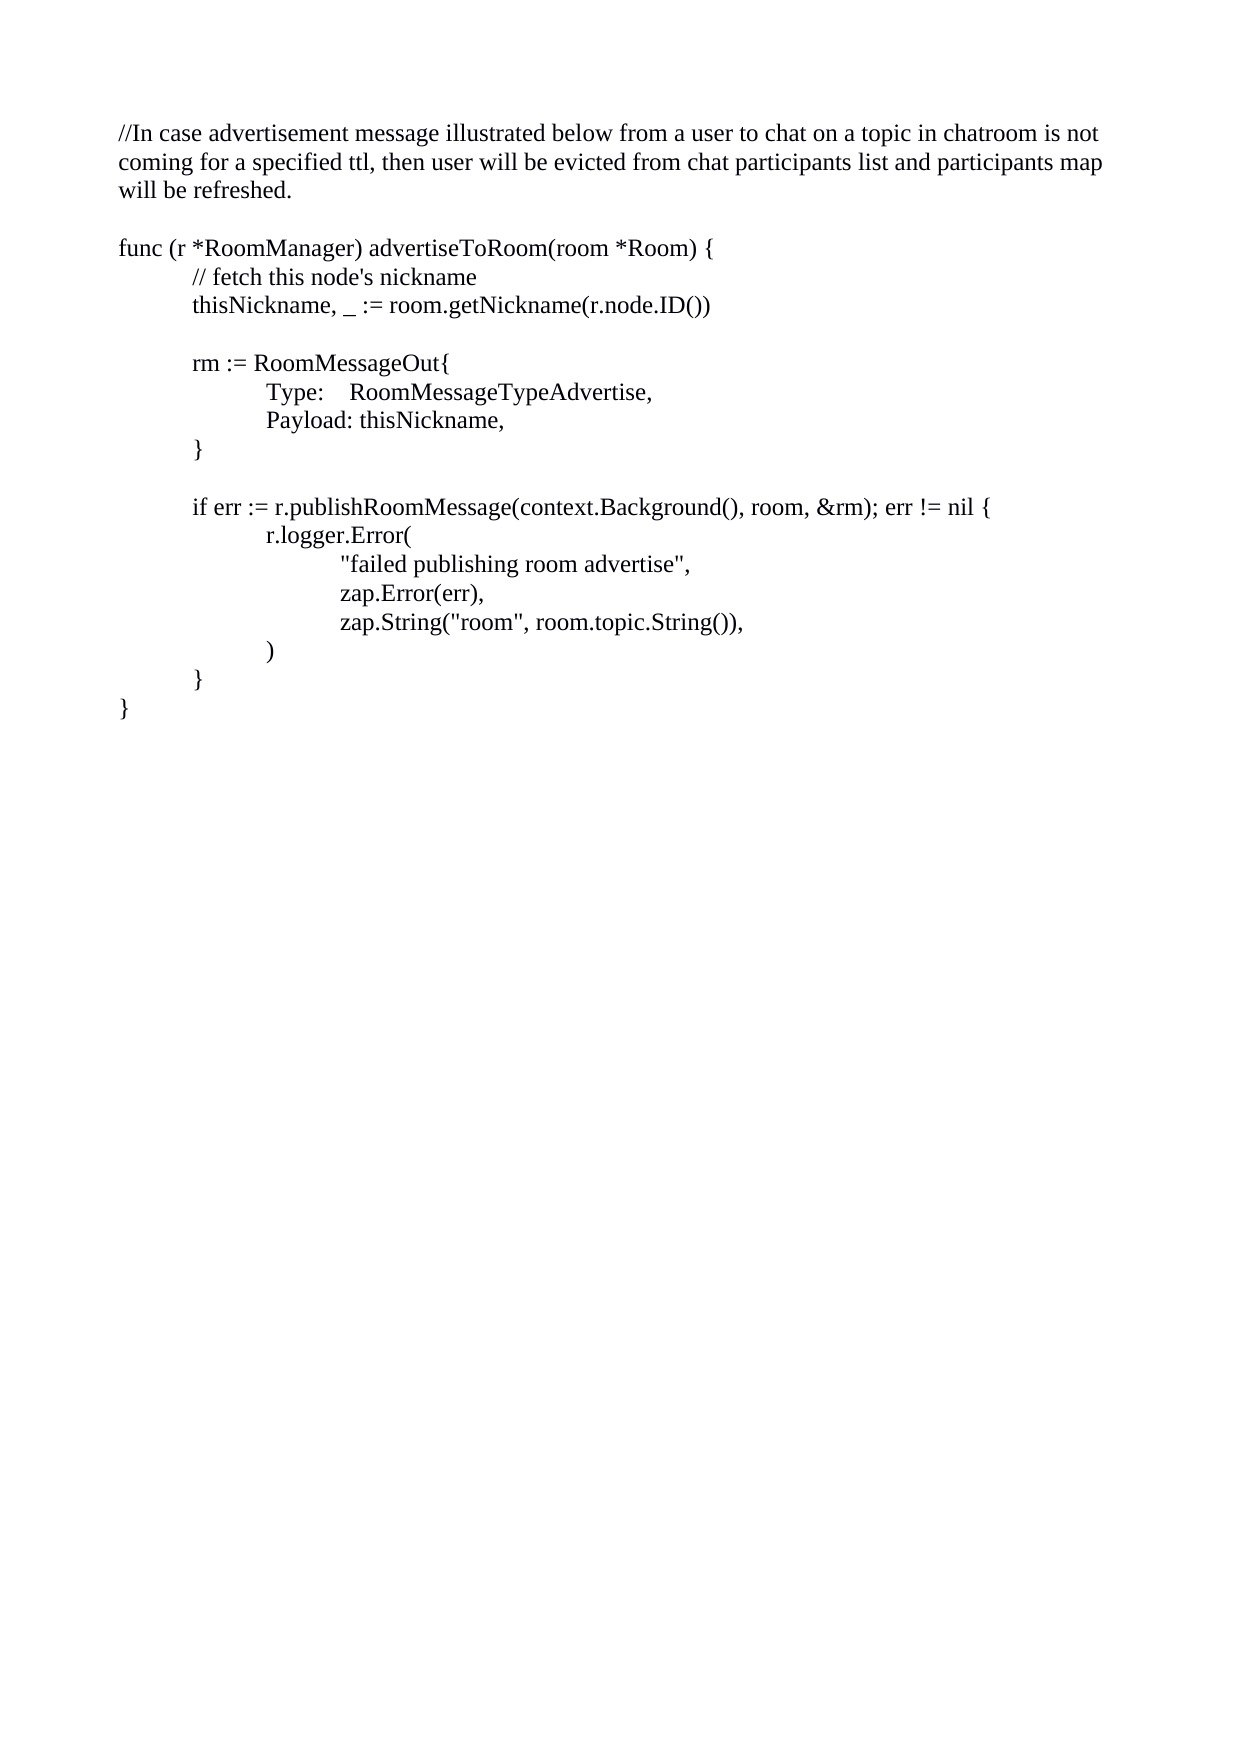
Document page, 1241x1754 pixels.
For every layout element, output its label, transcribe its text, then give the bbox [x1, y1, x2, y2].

text if err := r.publishRoomMessage(context.Background(), room, &rm); err != nil { [118, 492, 1122, 521]
text // fetch this node's nickname [118, 262, 1122, 291]
text zap.Error(err), [118, 578, 1122, 607]
text Payload: thisNickname, [118, 406, 1122, 434]
text r.logger.Error( [118, 521, 1122, 549]
text func (r *RoomManager) advertiseToRoom(room *Room) { [118, 233, 1122, 262]
text zap.String("room", room.topic.String()), [118, 607, 1122, 636]
text } [118, 434, 1122, 463]
text ) [118, 636, 1122, 664]
text "failed publishing room advertise", [118, 549, 1122, 578]
text thisNickname, _ := room.getNickname(r.node.ID()) [118, 291, 1122, 319]
text //In case advertisement message illustrated below from a user to chat on a topic in chatroom is not coming for a specified ttl, then user will be evicted from chat participants list and participants map will be refreshed. [118, 118, 1122, 204]
text rm := RoomMessageOut{ [118, 348, 1122, 377]
text Type: RoomMessageTypeAdvertise, [118, 377, 1122, 406]
text } [118, 693, 1122, 722]
text } [118, 664, 1122, 693]
